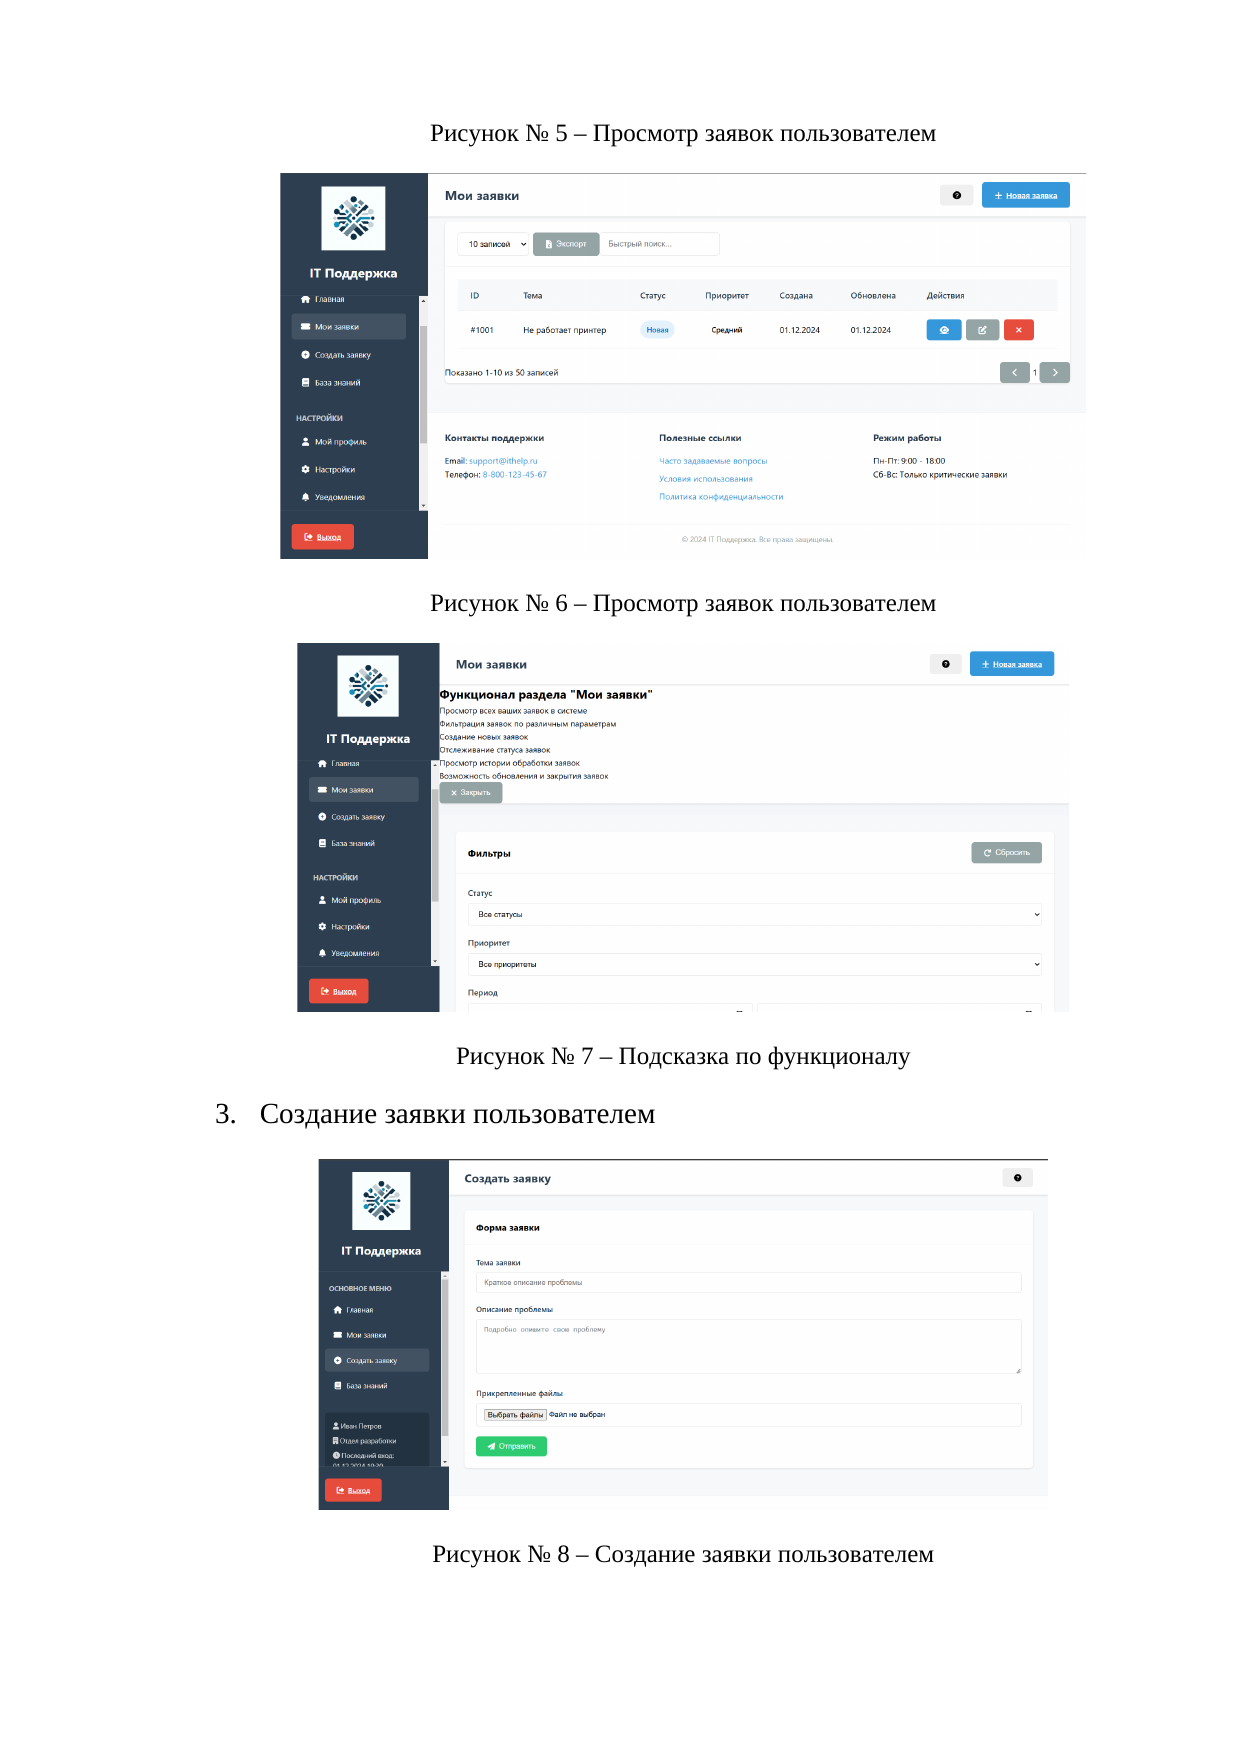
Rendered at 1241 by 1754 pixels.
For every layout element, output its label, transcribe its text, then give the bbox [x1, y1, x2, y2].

text Рисунок № 5 – Просмотр заявок пользователем [215, 118, 1152, 147]
picture [297, 643, 1070, 1012]
text Рисунок № 6 – Просмотр заявок пользователем [215, 588, 1152, 617]
picture [318, 1159, 1048, 1510]
text Рисунок № 7 – Подсказка по функционалу [215, 1041, 1152, 1069]
text Рисунок № 8 – Создание заявки пользователем [215, 1539, 1152, 1568]
picture [280, 173, 1087, 559]
list Создание заявки пользователем [215, 1096, 1152, 1130]
